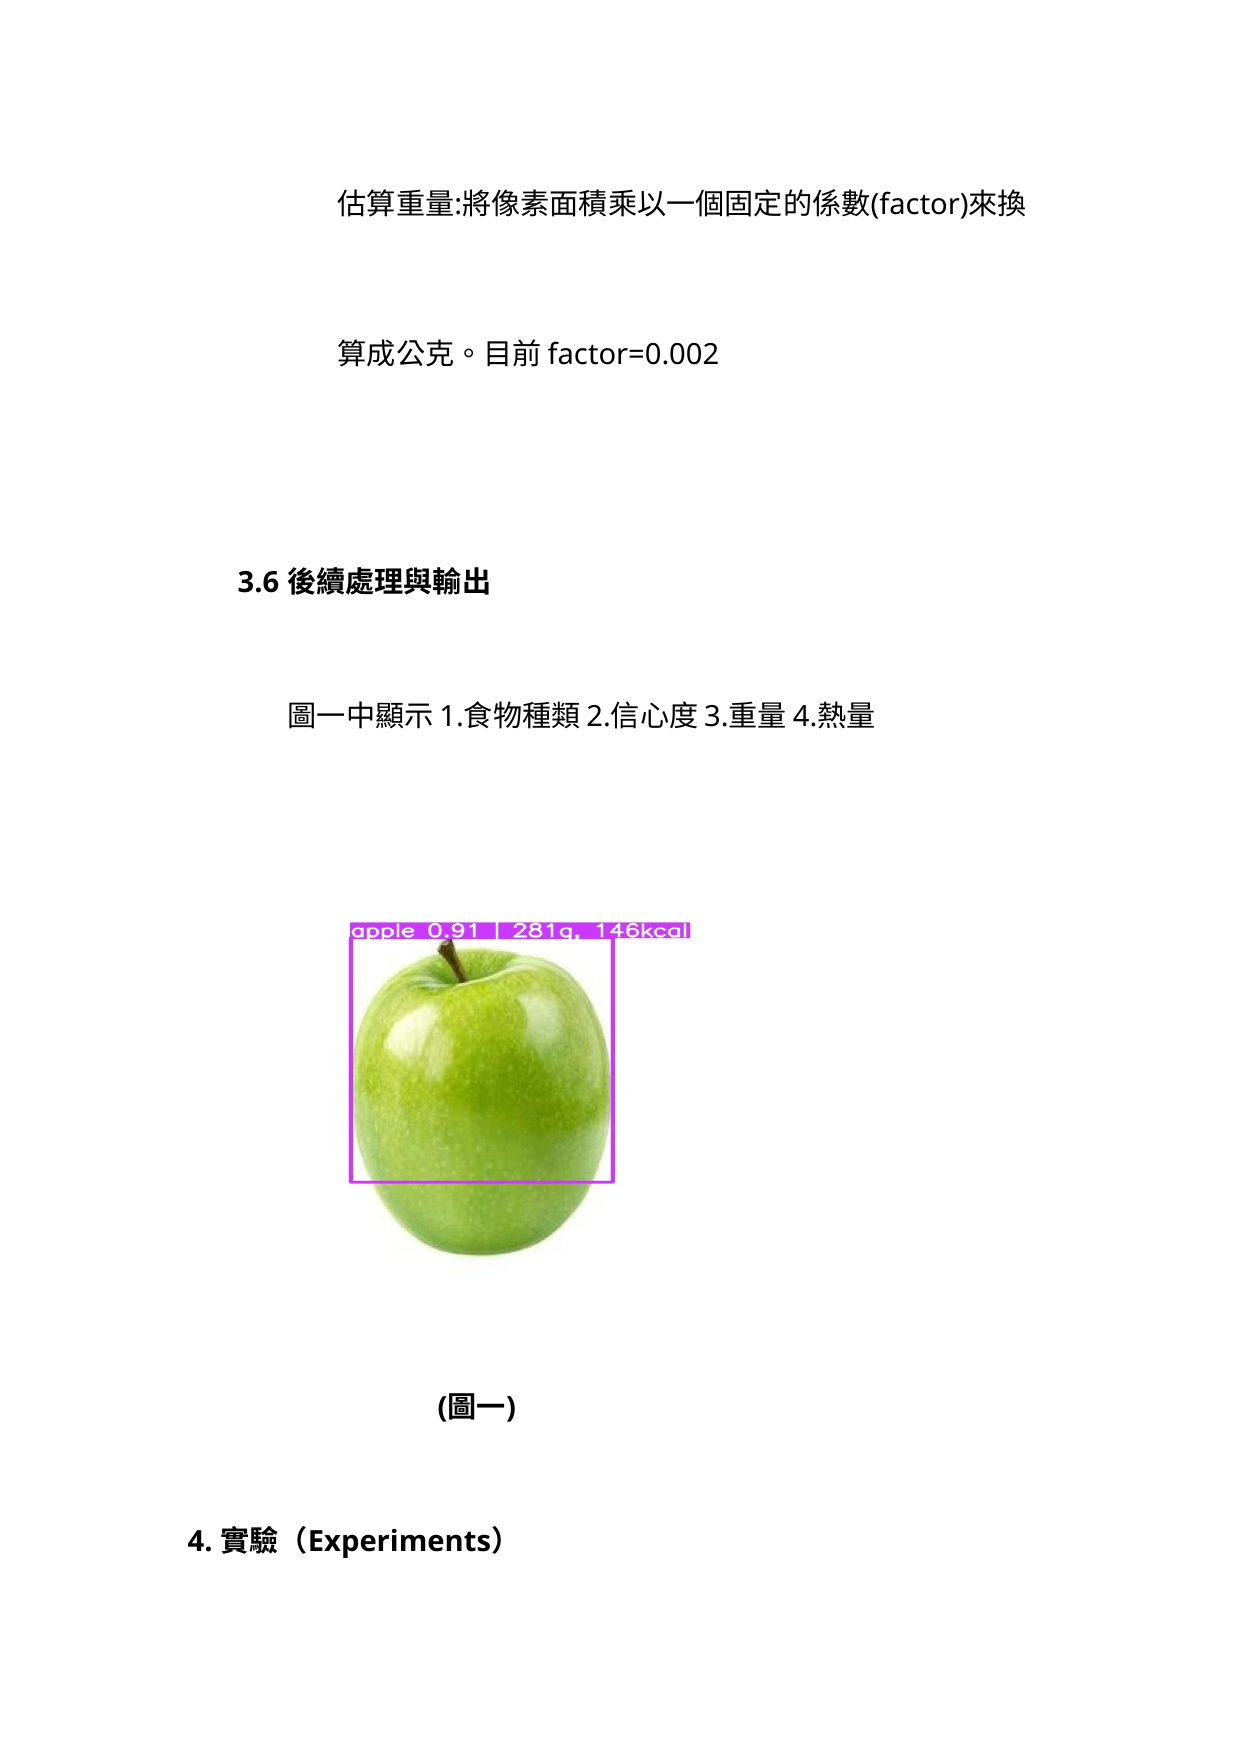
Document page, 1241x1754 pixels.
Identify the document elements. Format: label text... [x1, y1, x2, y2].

text 4. 實驗（Experiments） [187, 1502, 1053, 1577]
text 估算重量:將像素面積乘以一個固定的係數(factor)來換算成公克。目前factor=0.002 [337, 164, 1053, 389]
text 圖一中顯示1.食物種類2.信心度3.重量4.熱量 [187, 676, 1053, 751]
picture [237, 904, 732, 1282]
text (圖一) [387, 1368, 1053, 1443]
text 3.6 後續處理與輸出 [187, 542, 1053, 617]
